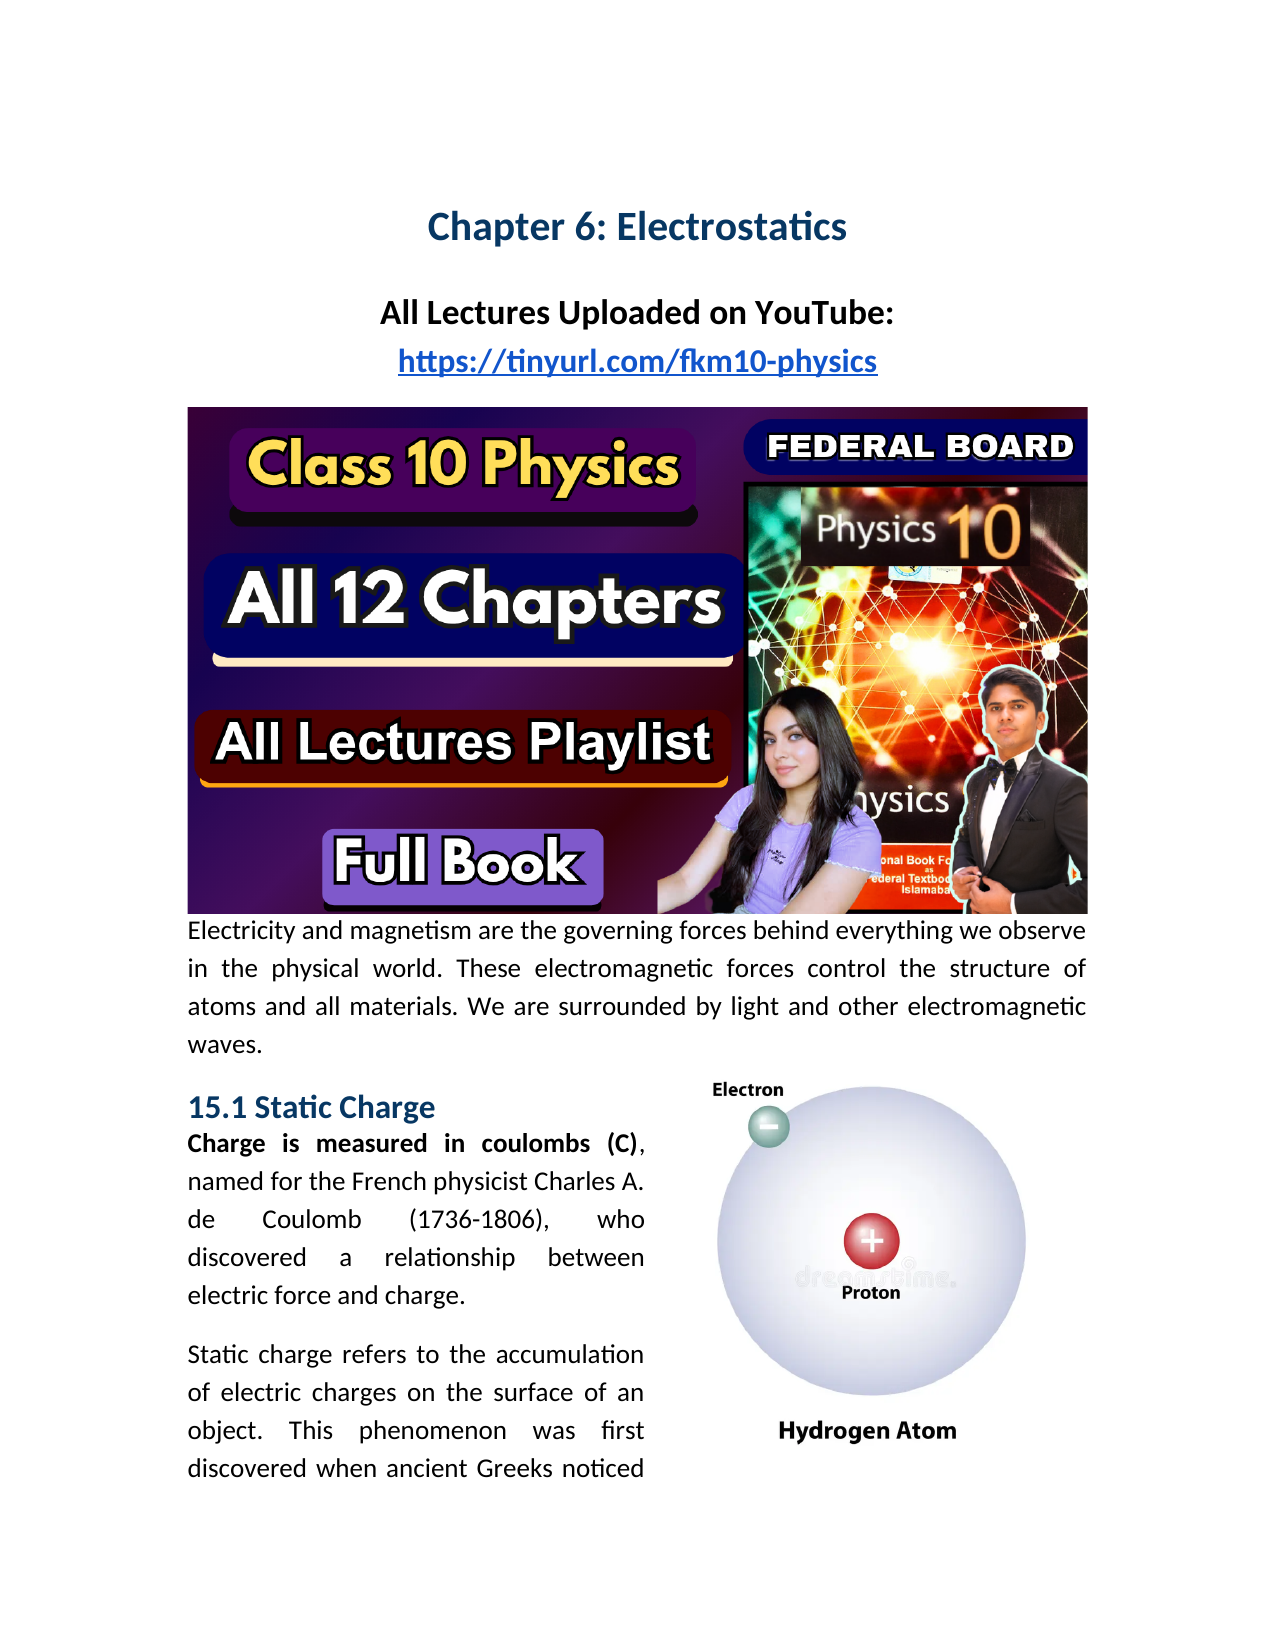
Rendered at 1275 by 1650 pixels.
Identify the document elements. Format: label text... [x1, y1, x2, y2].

picture [664, 1059, 1087, 1463]
subtitle 15.1 Static Charge [187, 1086, 664, 1127]
subtitle Chapter 6: Electrostatics [187, 200, 1087, 251]
text Electricity and magnetism are the governing forces behind everything we observe in the physical world. These electromagnetic forces control the structure of atoms and all materials. We are surrounded by light and other electromagnetic waves. [187, 914, 1087, 1060]
picture [187, 407, 1088, 914]
text Charge is measured in coulombs (C), named for the French physicist Charles A. de Coulomb (1736-1806), who discovered a relationship between electric force and charge. [187, 1127, 664, 1311]
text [187, 1337, 1087, 1484]
text All Lectures Uploaded on YouTube: https://tinyurl.com/fkm10-physics [187, 251, 1087, 380]
